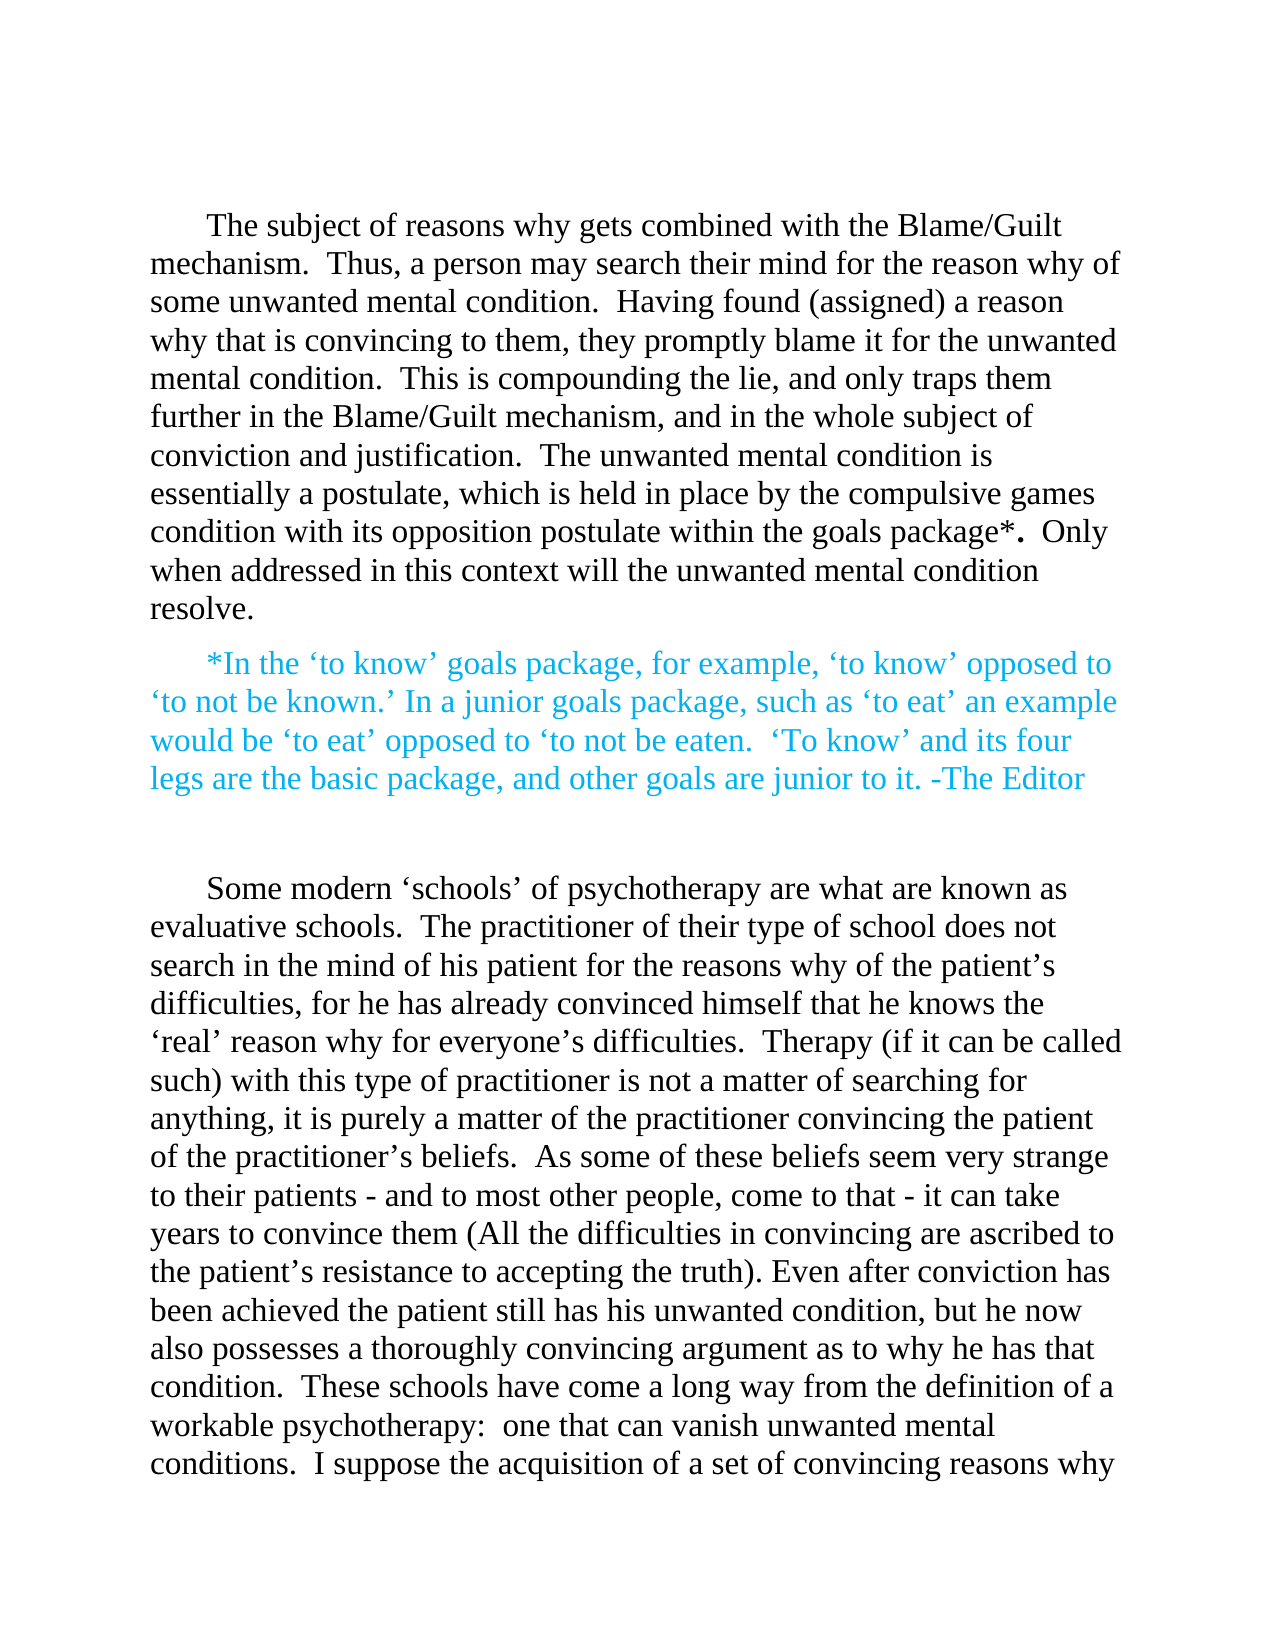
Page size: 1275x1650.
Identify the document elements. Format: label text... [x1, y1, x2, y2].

text The subject of reasons why gets combined with the Blame/Guilt mechanism. Thus, a person may search their mind for the reason why of some unwanted mental condition. Having found (assigned) a reason why that is convincing to them, they promptly blame it for the unwanted mental condition. This is compounding the lie, and only traps them further in the Blame/Guilt mechanism, and in the whole subject of conviction and justification. The unwanted mental condition is essentially a postulate, which is held in place by the compulsive games condition with its opposition postulate within the goals package*. Only when addressed in this context will the unwanted mental condition resolve. [150, 205, 1125, 627]
text *In the ‘to know’ goals package, for example, ‘to know’ opposed to ‘to not be known.’ In a junior goals package, such as ‘to eat’ an example would be ‘to eat’ opposed to ‘to not be eaten. ‘To know’ and its four legs are the basic package, and other goals are junior to it. -The Editor [150, 643, 1125, 797]
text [150, 868, 1125, 1482]
